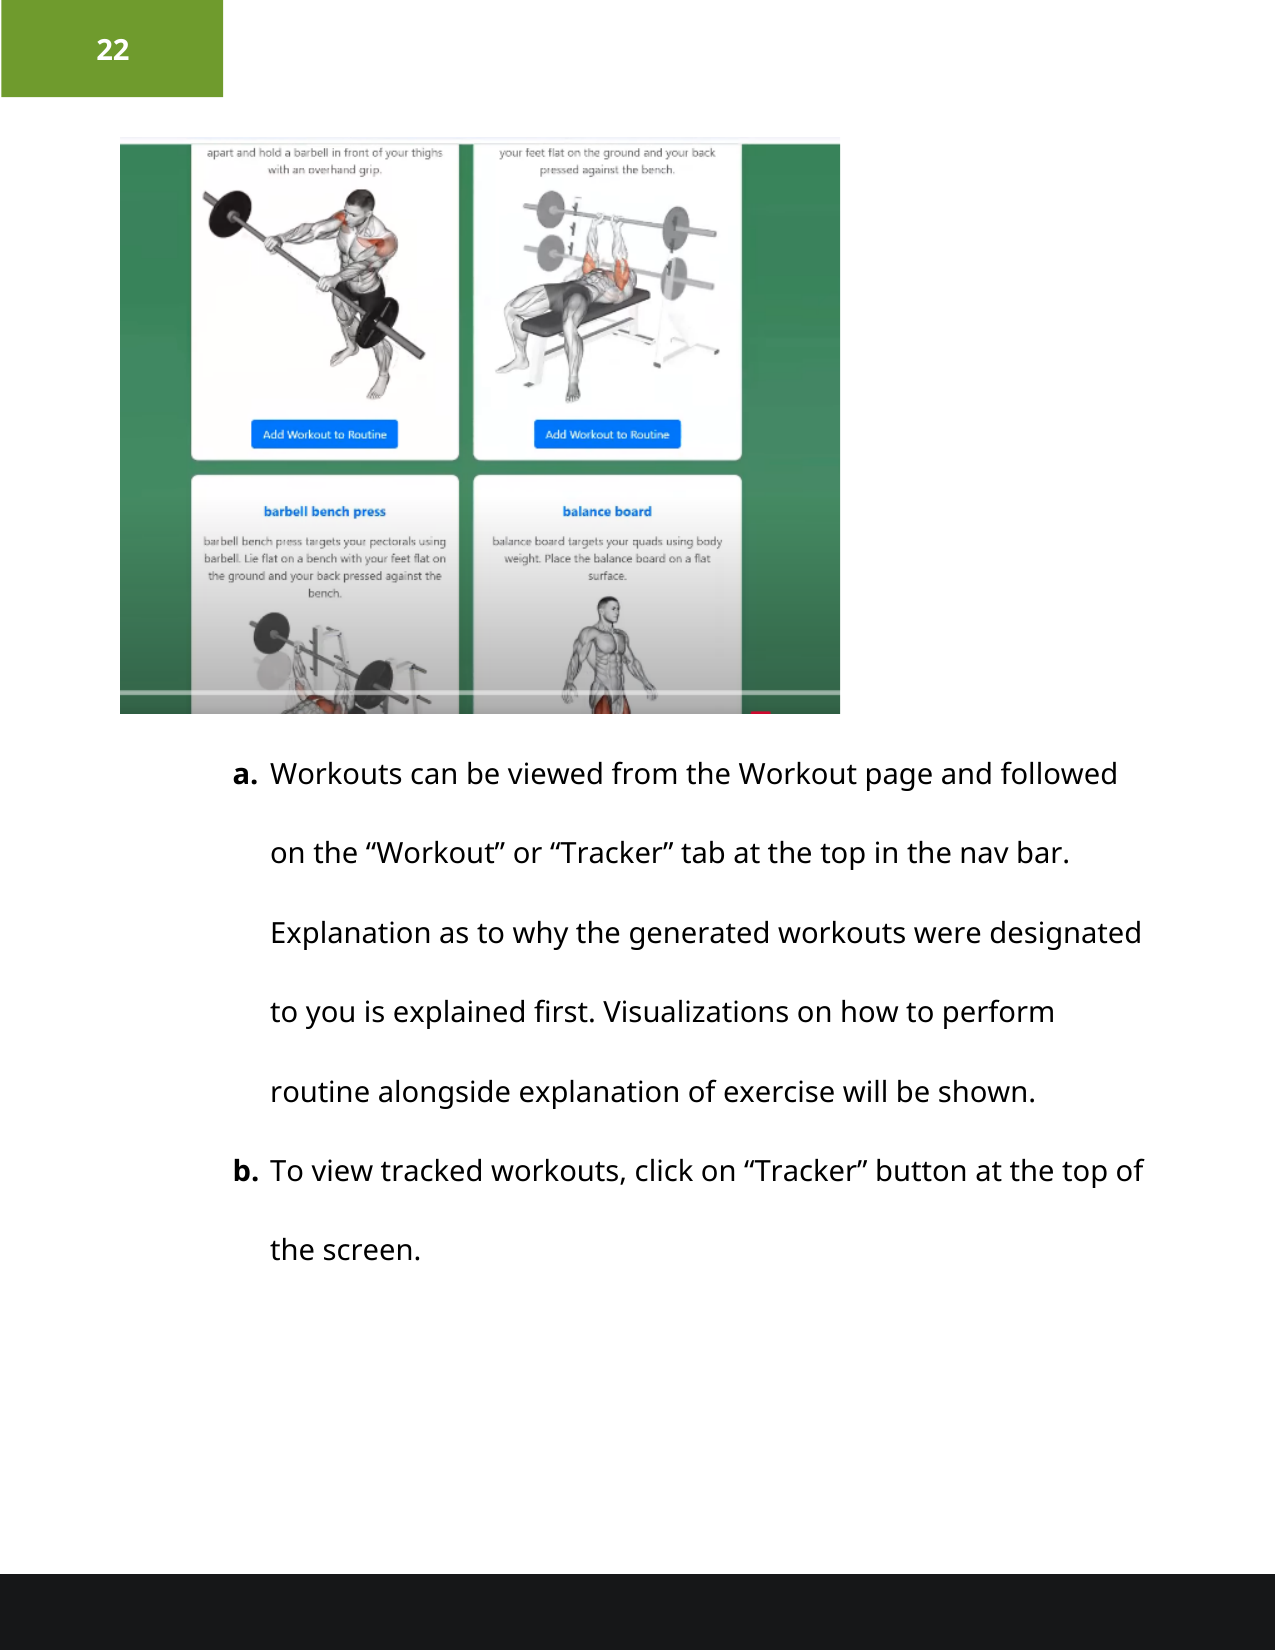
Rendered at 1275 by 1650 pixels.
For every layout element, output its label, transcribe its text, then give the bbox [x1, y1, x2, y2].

list Workouts can be viewed from the Workout page and followed on the “Workout” or “Tracker” tab at the top in the nav bar. Explanation as to why the generated workouts were designated to you is explained first. Visualizations on how to perform routine alongside explanation of exercise will be shown. [232, 753, 1155, 1111]
list To view tracked workouts, click on “Tracker” button at the top of the screen. [232, 1150, 1155, 1269]
picture [120, 137, 841, 714]
